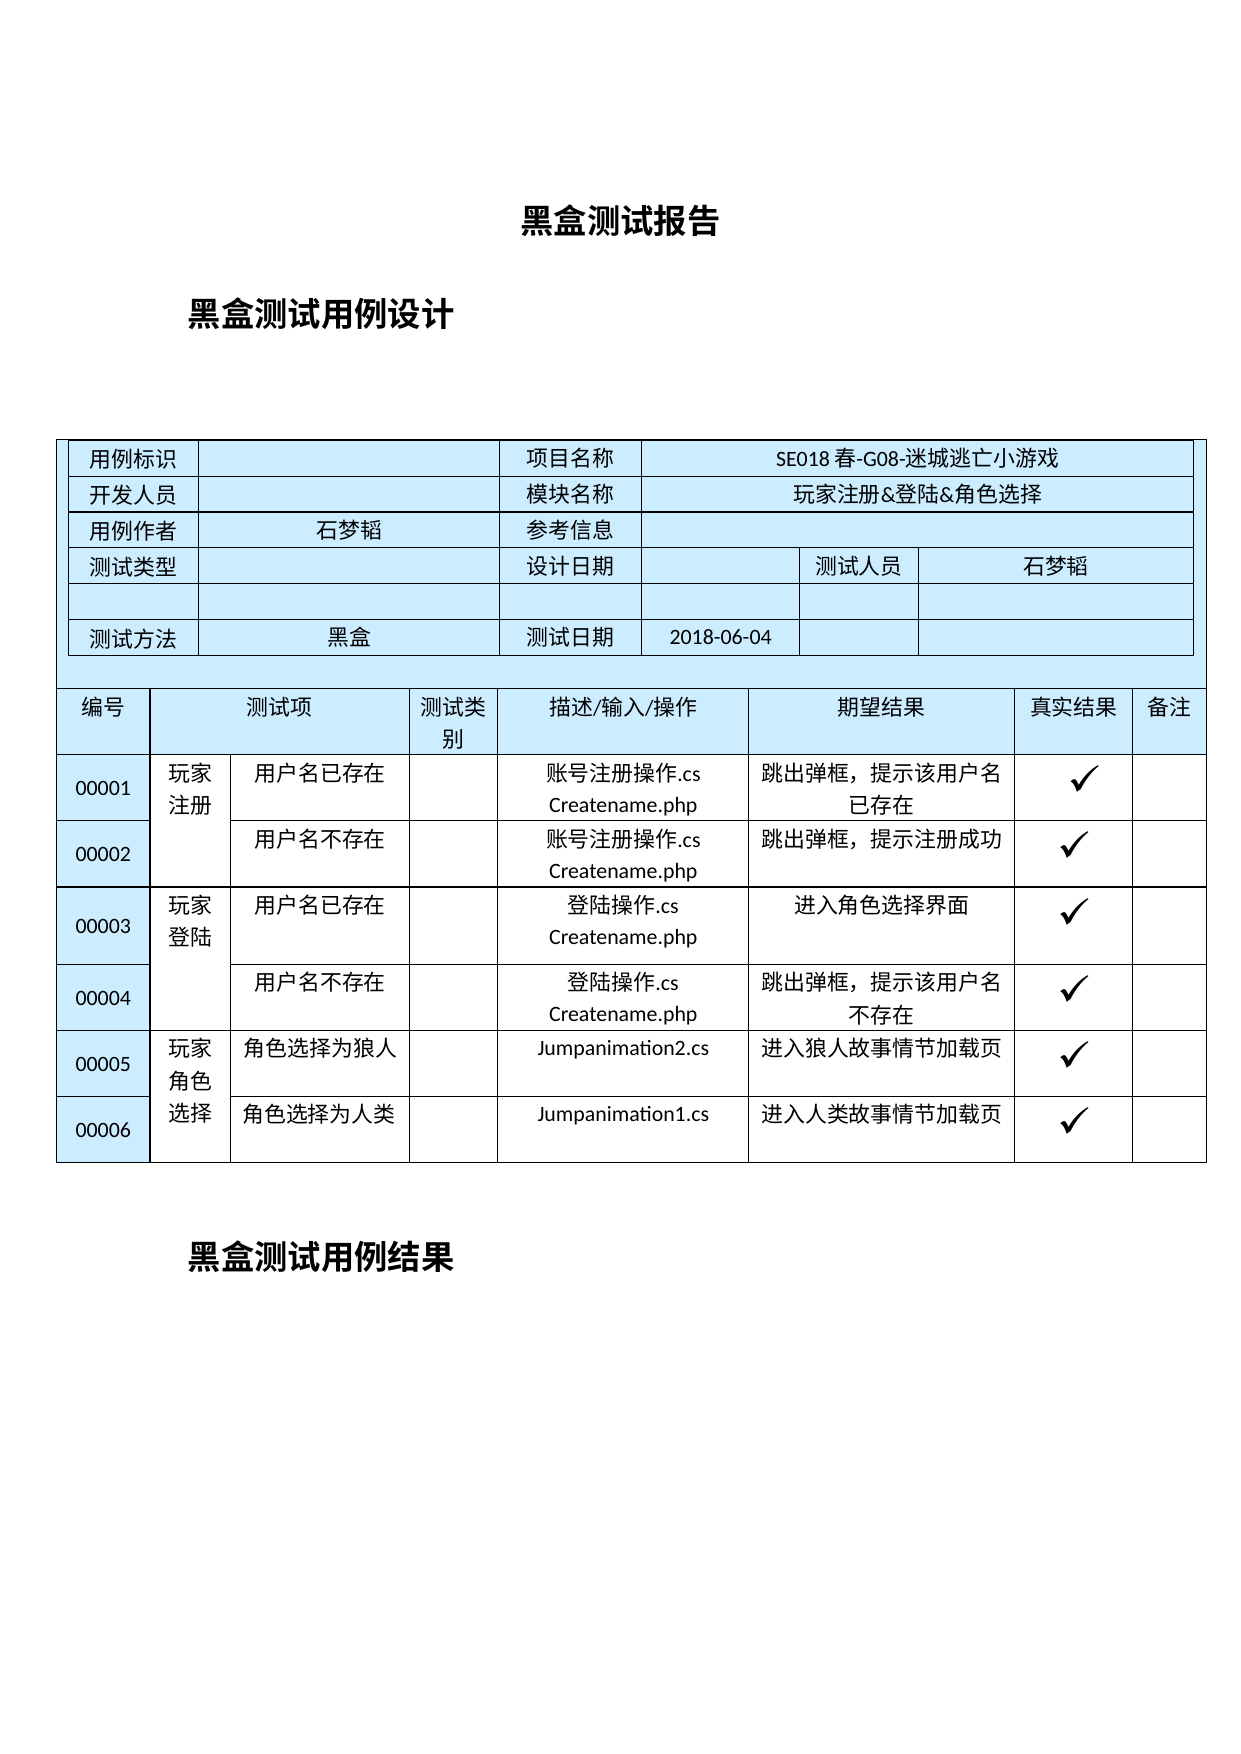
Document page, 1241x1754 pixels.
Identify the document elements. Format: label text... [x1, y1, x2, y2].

table_cell 00005 [57, 1031, 149, 1096]
table_cell [1015, 965, 1132, 1030]
table_cell 进入角色选择界面 [749, 888, 1014, 964]
subtitle 黑盒测试用例结果 [187, 1223, 1053, 1288]
table_cell [410, 1097, 497, 1162]
table_cell 玩家角色选择 [151, 1031, 230, 1162]
table_cell 真实结果 [1015, 689, 1132, 754]
table_cell [410, 965, 497, 1030]
table_cell [1015, 1031, 1132, 1096]
table_cell [410, 821, 497, 886]
table_cell 进入狼人故事情节加载页 [749, 1031, 1014, 1096]
table_cell [1015, 1097, 1132, 1162]
table_cell 期望结果 [749, 689, 1014, 754]
table_cell 登陆操作.cs Createname.php [498, 888, 748, 964]
table_cell [1133, 821, 1206, 886]
table_cell 账号注册操作.cs Createname.php [498, 821, 748, 886]
table_cell 00004 [57, 965, 149, 1030]
title 黑盒测试报告 [187, 187, 1053, 252]
table_cell 玩家登陆 [151, 888, 230, 1030]
table_cell 测试类别 [410, 689, 497, 754]
table_cell 用户名不存在 [231, 965, 409, 1030]
table_cell 编号 [57, 689, 149, 754]
table_cell Jumpanimation1.cs [498, 1097, 748, 1162]
table_cell 跳出弹框，提示该用户名已存在 [749, 755, 1014, 820]
table_cell [1015, 821, 1132, 886]
table_cell [1015, 888, 1132, 964]
table_cell [410, 1031, 497, 1096]
table_cell 备注 [1133, 689, 1206, 754]
table_cell 00001 [57, 755, 149, 820]
table_cell 用户名已存在 [231, 888, 409, 964]
table_cell 角色选择为狼人 [231, 1031, 409, 1096]
table_cell 跳出弹框，提示该用户名不存在 [749, 965, 1014, 1030]
table_cell 进入人类故事情节加载页 [749, 1097, 1014, 1162]
table_cell [1015, 755, 1132, 820]
table_cell [1133, 755, 1206, 820]
table_cell [1133, 888, 1206, 964]
table_cell 00003 [57, 888, 149, 964]
table_cell 描述/输入/操作 [498, 689, 748, 754]
table_cell 跳出弹框，提示注册成功 [749, 821, 1014, 886]
table_cell [1133, 1031, 1206, 1096]
table_cell [410, 755, 497, 820]
table_cell 角色选择为人类 [231, 1097, 409, 1162]
table_cell 00002 [57, 821, 149, 886]
table_cell 用户名不存在 [231, 821, 409, 886]
table_cell 账号注册操作.cs Createname.php [498, 755, 748, 820]
table_cell [410, 888, 497, 964]
table_cell 00006 [57, 1097, 149, 1162]
table_cell Jumpanimation2.cs [498, 1031, 748, 1096]
table_cell 用户名已存在 [231, 755, 409, 820]
table_cell [1133, 965, 1206, 1030]
table_cell 登陆操作.cs Createname.php [498, 965, 748, 1030]
table_cell 玩家注册 [151, 755, 230, 886]
table_cell [1133, 1097, 1206, 1162]
subtitle 黑盒测试用例设计 [187, 279, 1053, 344]
table_cell 测试项 [151, 689, 409, 754]
table_header [57, 440, 1206, 688]
